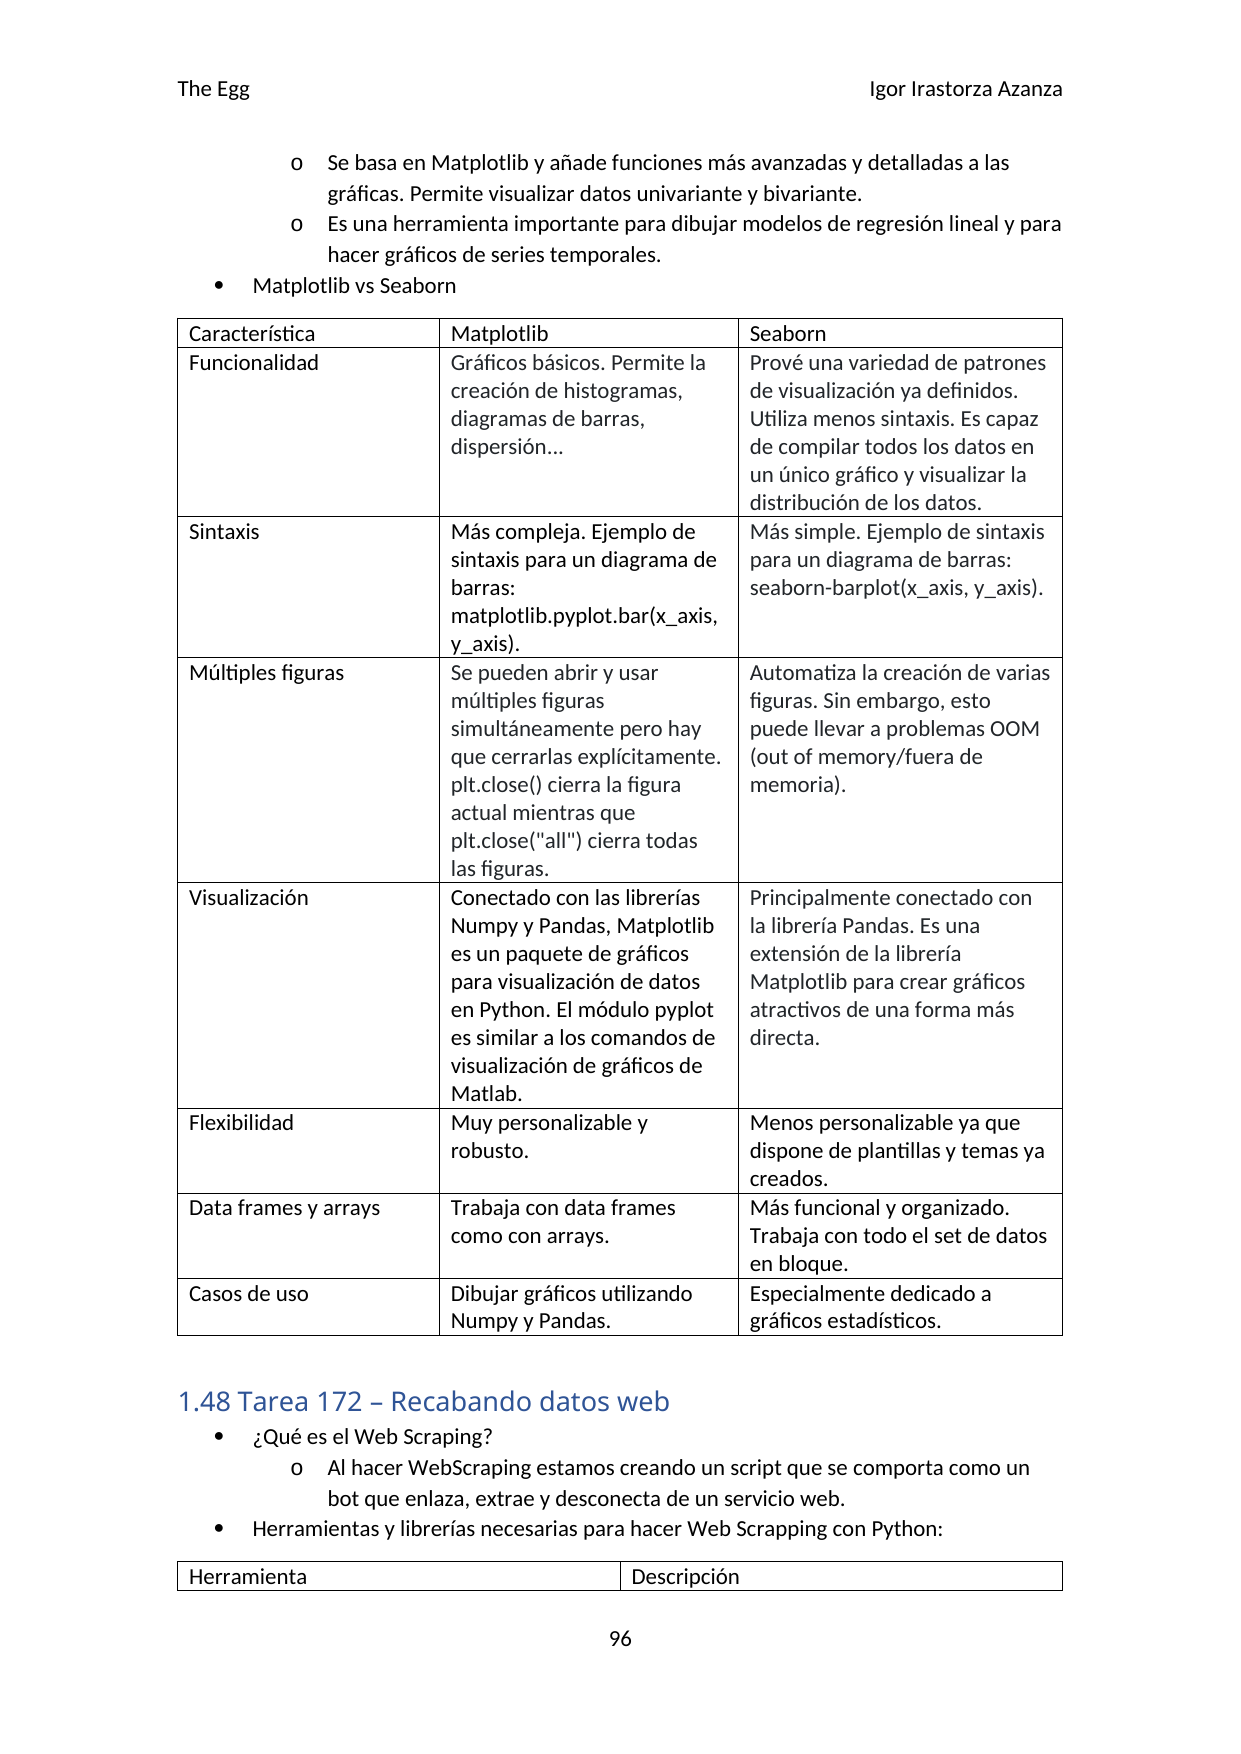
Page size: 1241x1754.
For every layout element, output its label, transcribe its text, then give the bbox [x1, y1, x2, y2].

table_cell Visualización [178, 883, 439, 1107]
table_header Descripción [621, 1562, 1062, 1590]
table_cell Funcionalidad [178, 348, 439, 516]
table_cell Más funcional y organizado. Trabaja con todo el set de datos en bloque. [739, 1194, 1062, 1278]
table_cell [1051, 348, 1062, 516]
table_cell Flexibilidad [178, 1109, 439, 1192]
table_cell Gráficos básicos. Permite la creación de histogramas, diagramas de barras, dispersión... [440, 348, 738, 516]
table_cell Trabaja con data frames como con arrays. [440, 1194, 738, 1278]
table_header Herramienta [178, 1562, 620, 1590]
table_cell Especialmente dedicado a gráficos estadísticos. [739, 1279, 1062, 1335]
table_cell Conectado con las librerías Numpy y Pandas, Matplotlib es un paquete de gráficos para visualización de datos en Python. El módulo pyplot es similar a los comandos de visualización de gráficos de Matlab. [440, 883, 738, 1107]
list Se basa en Matplotlib y añade funciones más avanzadas y detalladas a las gráficas. Permite visualizar datos univariante y bivariante. [290, 148, 1063, 207]
table_cell Se pueden abrir y usar múltiples figuras simultáneamente pero hay que cerrarlas explícitamente. plt.close() cierra la figura actual mientras que plt.close("all") cierra todas las figuras. [549, 658, 738, 882]
table_cell Automatiza la creación de varias figuras. Sin embargo, esto puede llevar a problemas OOM (out of memory/fuera de memoria). [739, 658, 1062, 882]
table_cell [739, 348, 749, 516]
table_cell Dibujar gráficos utilizando Numpy y Pandas. [440, 1279, 738, 1335]
list Herramientas y librerías necesarias para hacer Web Scrapping con Python: [215, 1514, 1063, 1542]
table_cell Principalmente conectado con la librería Pandas. Es una extensión de la librería Matplotlib para crear gráficos atractivos de una forma más directa. [739, 883, 1062, 1107]
table_cell Muy personalizable y robusto. [440, 1109, 738, 1192]
table_cell Data frames y arrays [178, 1194, 439, 1278]
table_cell Más simple. Ejemplo de sintaxis para un diagrama de barras: seaborn-barplot(x_axis, y_axis). [739, 517, 1062, 657]
table_header Seaborn [739, 319, 1062, 347]
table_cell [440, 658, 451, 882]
table_header Característica [178, 319, 439, 347]
table_cell Sintaxis [178, 517, 439, 657]
list Matplotlib vs Seaborn [215, 271, 1063, 299]
table_cell Más compleja. Ejemplo de sintaxis para un diagrama de barras: matplotlib.pyplot.bar(x_axis,y_axis). [440, 517, 738, 657]
table_cell Múltiples figuras [178, 658, 439, 882]
table_cell Casos de uso [178, 1279, 439, 1335]
list Es una herramienta importante para dibujar modelos de regresión lineal y para hacer gráficos de series temporales. [290, 209, 1063, 268]
list Al hacer WebScraping estamos creando un script que se comporta como un bot que enlaza, extrae y desconecta de un servicio web. [290, 1453, 1063, 1512]
table_cell Menos personalizable ya que dispone de plantillas y temas ya creados. [739, 1109, 1062, 1192]
subtitle Tarea 172 – Recabando datos web [177, 1383, 1063, 1419]
table_header Matplotlib [440, 319, 738, 347]
list ¿Qué es el Web Scraping? [215, 1422, 1063, 1450]
